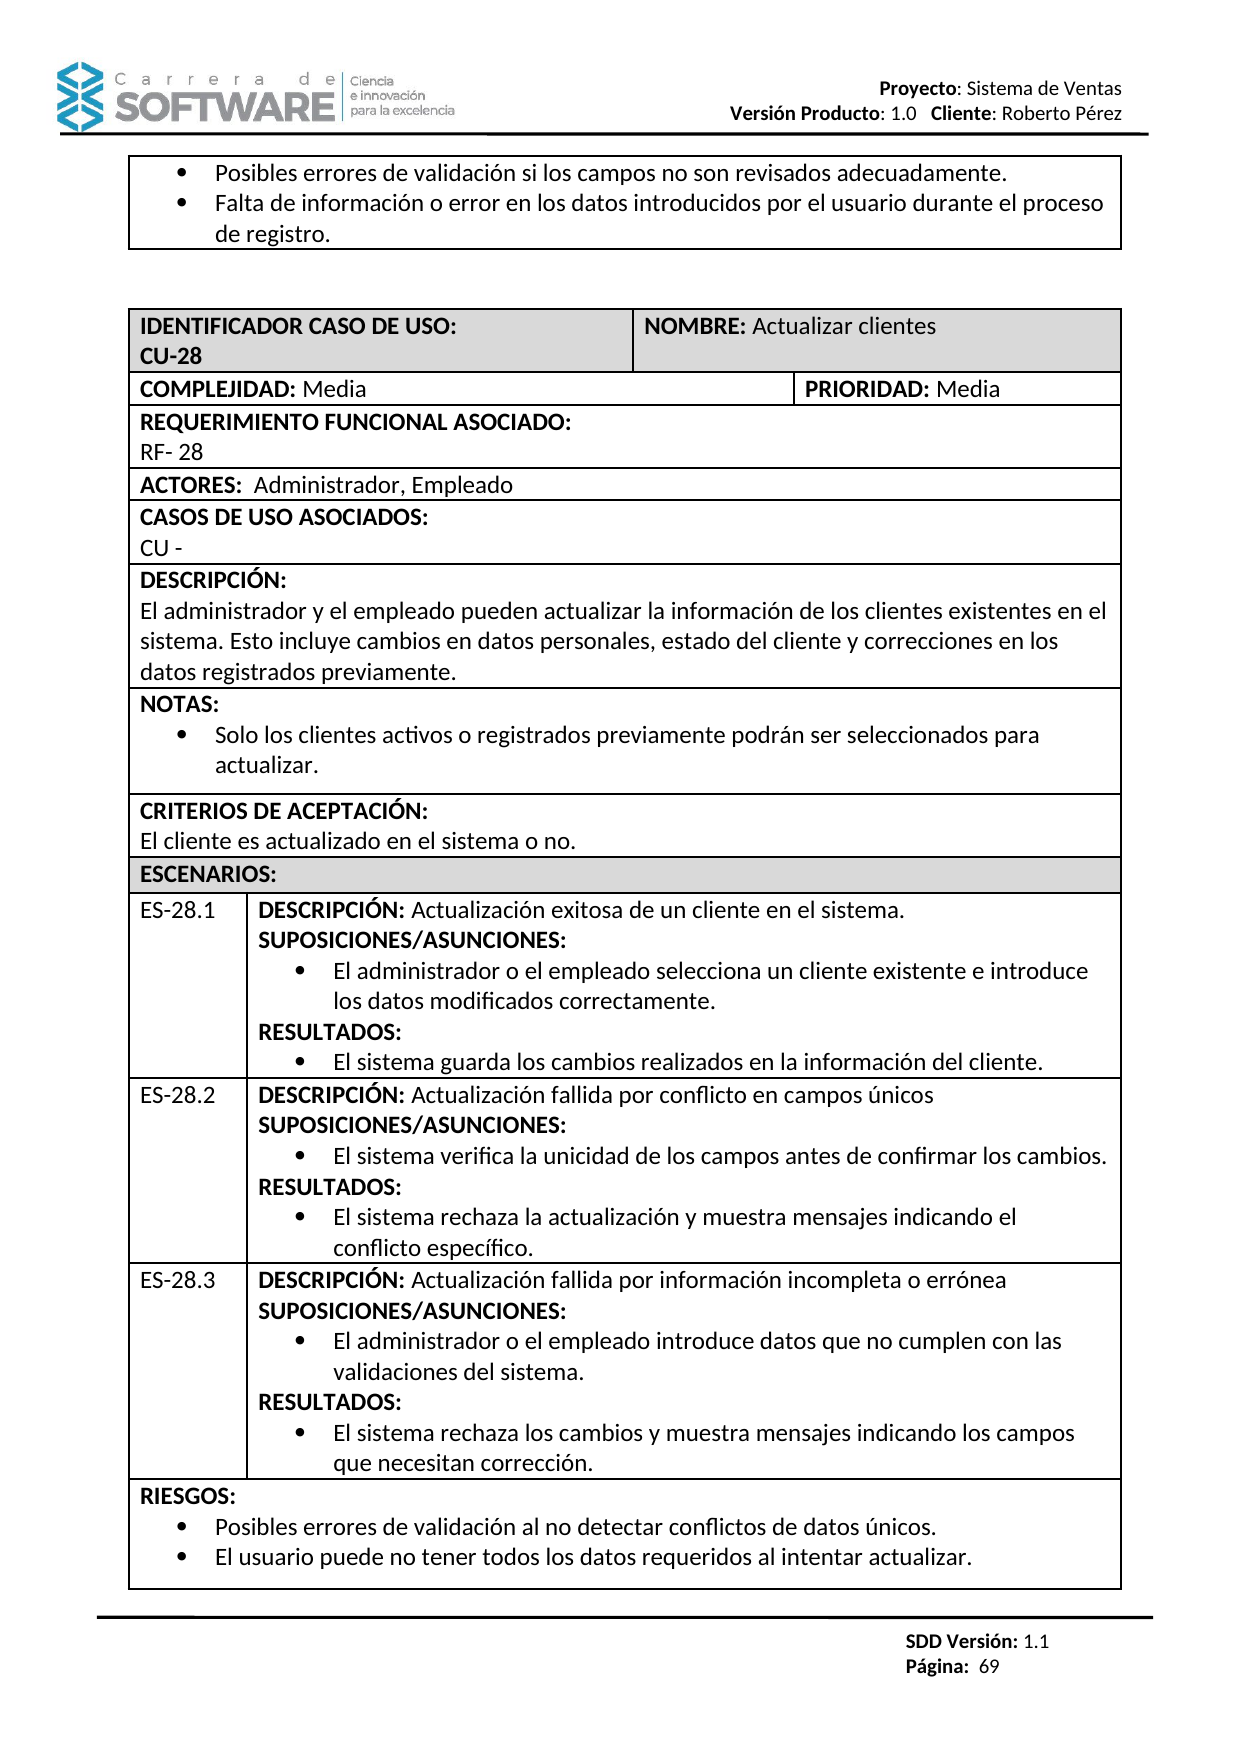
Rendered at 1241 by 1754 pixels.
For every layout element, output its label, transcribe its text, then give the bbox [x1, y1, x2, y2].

table_cell ES-28.3 [130, 1264, 246, 1478]
table_cell PRIORIDAD: Media [795, 373, 1120, 403]
table_cell DESCRIPCIÓN: Actualización fallida por conflicto en campos únicos SUPOSICIONES/ASUNCIONES: El sistema verifica la unicidad de los campos antes de confirmar los cambios. RESULTADOS: El sistema rechaza la actualización y muestra mensajes indicando el conflicto específico. [248, 1079, 1120, 1262]
table_cell DESCRIPCIÓN: Actualización fallida por información incompleta o errónea SUPOSICIONES/ASUNCIONES: El administrador o el empleado introduce datos que no cumplen con las validaciones del sistema. RESULTADOS: El sistema rechaza los cambios y muestra mensajes indicando los campos que necesitan corrección. [248, 1264, 1120, 1478]
table_cell COMPLEJIDAD: Media [130, 373, 793, 403]
table_cell ES-28.1 [130, 894, 246, 1077]
table_cell ACTORES: Administrador, Empleado [130, 469, 1120, 499]
table_cell DESCRIPCIÓN: Actualización exitosa de un cliente en el sistema. SUPOSICIONES/ASUNCIONES: El administrador o el empleado selecciona un cliente existente e introduce los datos modificados correctamente. RESULTADOS: El sistema guarda los cambios realizados en la información del cliente. [248, 894, 1120, 1077]
picture [46, 46, 461, 154]
table_cell ESCENARIOS: [130, 858, 1120, 892]
table_cell NOTAS: Solo los clientes activos o registrados previamente podrán ser seleccionados para actualizar. [130, 689, 1120, 793]
table_header NOMBRE: Actualizar clientes [634, 310, 1120, 371]
table_header IDENTIFICADOR CASO DE USO: CU-28 [130, 310, 632, 371]
table_cell DESCRIPCIÓN: El administrador y el empleado pueden actualizar la información de los clientes existentes en el sistema. Esto incluye cambios en datos personales, estado del cliente y correcciones en los datos registrados previamente. [130, 565, 1120, 687]
table_cell CASOS DE USO ASOCIADOS: CU - [130, 501, 1120, 562]
table_cell RIESGOS: Posibles errores de validación al no detectar conflictos de datos únicos. El usuario puede no tener todos los datos requeridos al intentar actualizar. [130, 1480, 1120, 1587]
table_cell ES-28.2 [130, 1079, 246, 1262]
table_cell CRITERIOS DE ACEPTACIÓN: El cliente es actualizado en el sistema o no. [130, 795, 1120, 856]
table_cell REQUERIMIENTO FUNCIONAL ASOCIADO: RF- 28 [130, 406, 1120, 467]
